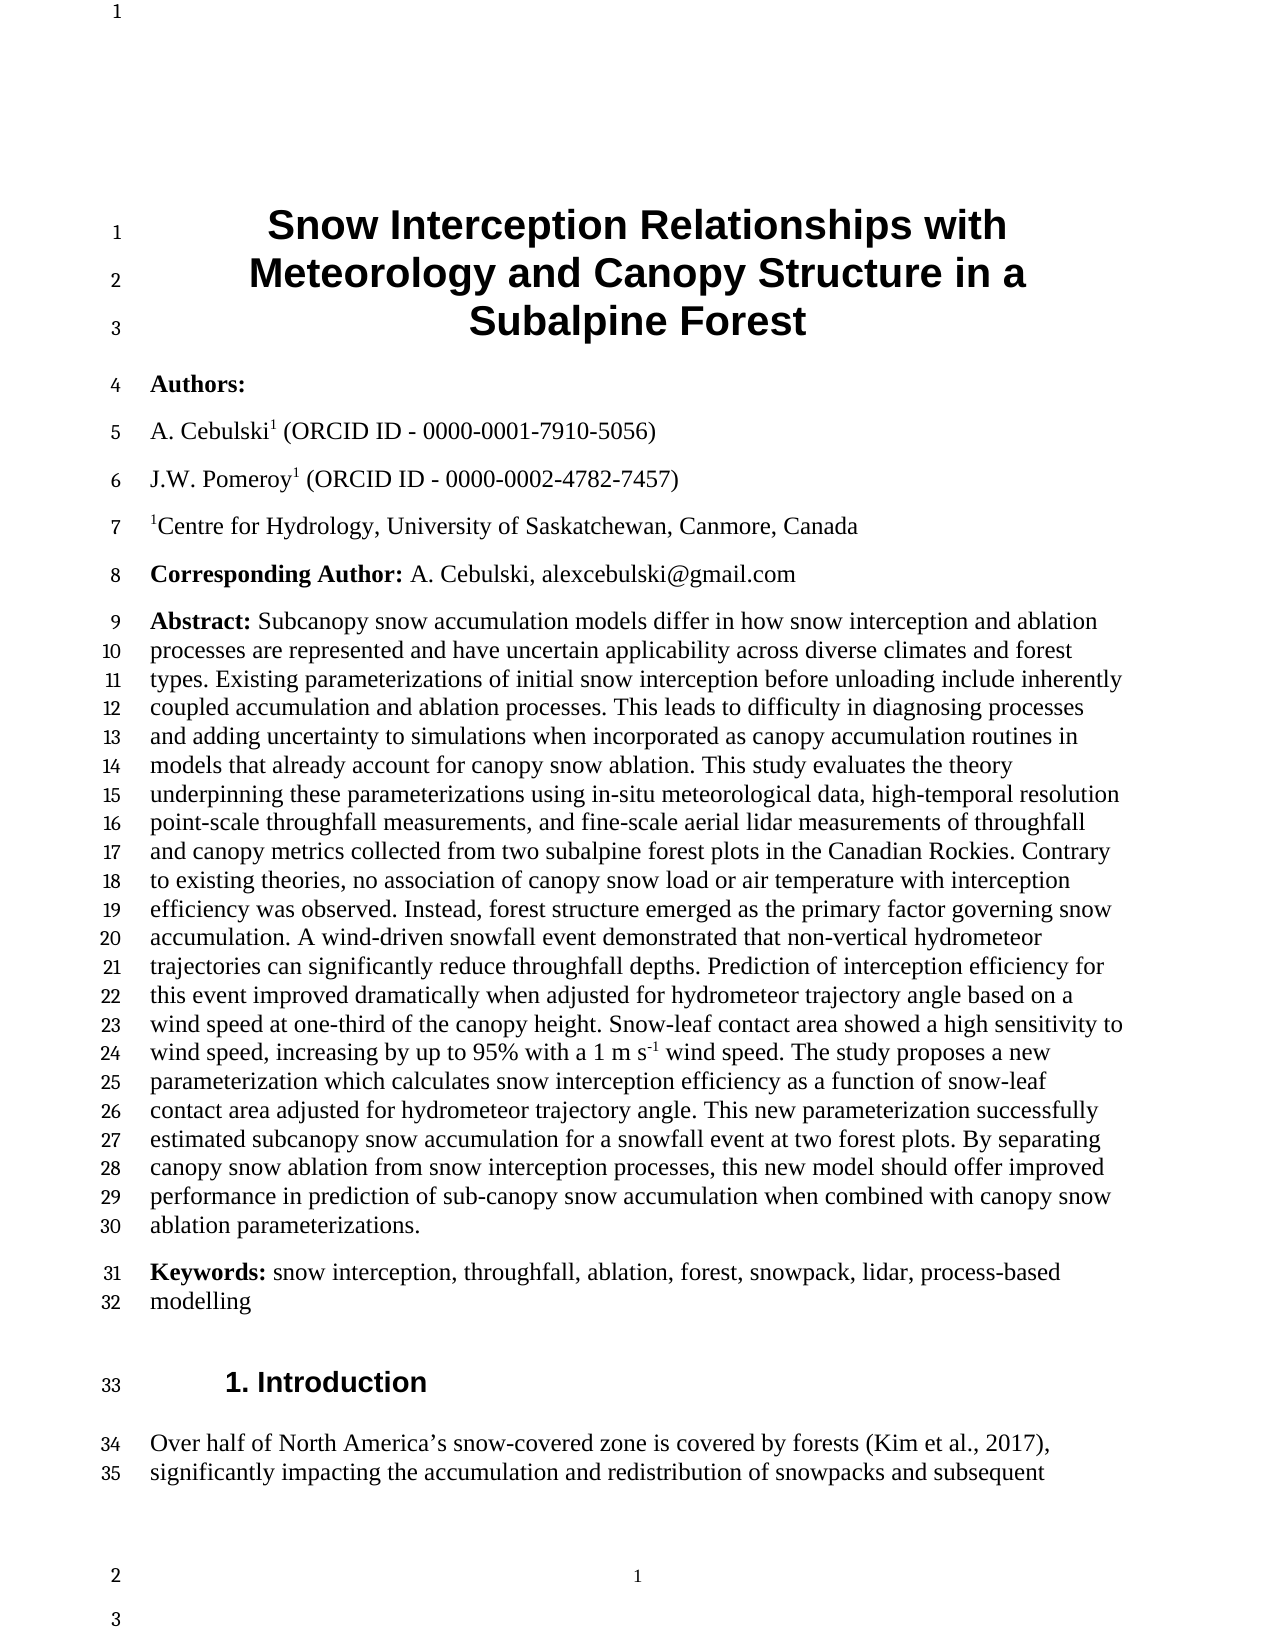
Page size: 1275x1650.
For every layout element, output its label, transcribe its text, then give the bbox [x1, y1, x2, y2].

text Abstract: Subcanopy snow accumulation models differ in how snow interception and ablation processes are represented and have uncertain applicability across diverse climates and forest types. Existing parameterizations of initial snow interception before unloading include inherently coupled accumulation and ablation processes. This leads to difficulty in diagnosing processes and adding uncertainty to simulations when incorporated as canopy accumulation routines in models that already account for canopy snow ablation. This study evaluates the theory underpinning these parameterizations using in-situ meteorological data, high-temporal resolution point-scale throughfall measurements, and fine-scale aerial lidar measurements of throughfall and canopy metrics collected from two subalpine forest plots in the Canadian Rockies. Contrary to existing theories, no association of canopy snow load or air temperature with interception efficiency was observed. Instead, forest structure emerged as the primary factor governing snow accumulation. A wind-driven snowfall event demonstrated that non-vertical hydrometeor trajectories can significantly reduce throughfall depths. Prediction of interception efficiency for this event improved dramatically when adjusted for hydrometeor trajectory angle based on a wind speed at one-third of the canopy height. Snow-leaf contact area showed a high sensitivity to wind speed, increasing by up to 95% with a 1 m s-1 wind speed. The study proposes a new parameterization which calculates snow interception efficiency as a function of snow-leaf contact area adjusted for hydrometeor trajectory angle. This new parameterization successfully estimated subcanopy snow accumulation for a snowfall event at two forest plots. By separating canopy snow ablation from snow interception processes, this new model should offer improved performance in prediction of sub-canopy snow accumulation when combined with canopy snow ablation parameterizations. [150, 606, 1125, 1239]
subtitle 1. Introduction [150, 1365, 1125, 1399]
title Snow Interception Relationships with Meteorology and Canopy Structure in a Subalpine Forest [150, 200, 1125, 344]
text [150, 1428, 1125, 1486]
text 1Centre for Hydrology, University of Saskatchewan, Canmore, Canada [150, 511, 1125, 540]
text A. Cebulski1 (ORCID ID - 0000-0001-7910-5056) [150, 416, 1125, 445]
text J.W. Pomeroy1 (ORCID ID - 0000-0002-4782-7457) [150, 464, 1125, 492]
text Authors: [150, 369, 1125, 397]
text Corresponding Author: A. Cebulski, alexcebulski@gmail.com [150, 559, 1125, 587]
text Keywords: snow interception, throughfall, ablation, forest, snowpack, lidar, process-based modelling [150, 1257, 1125, 1315]
